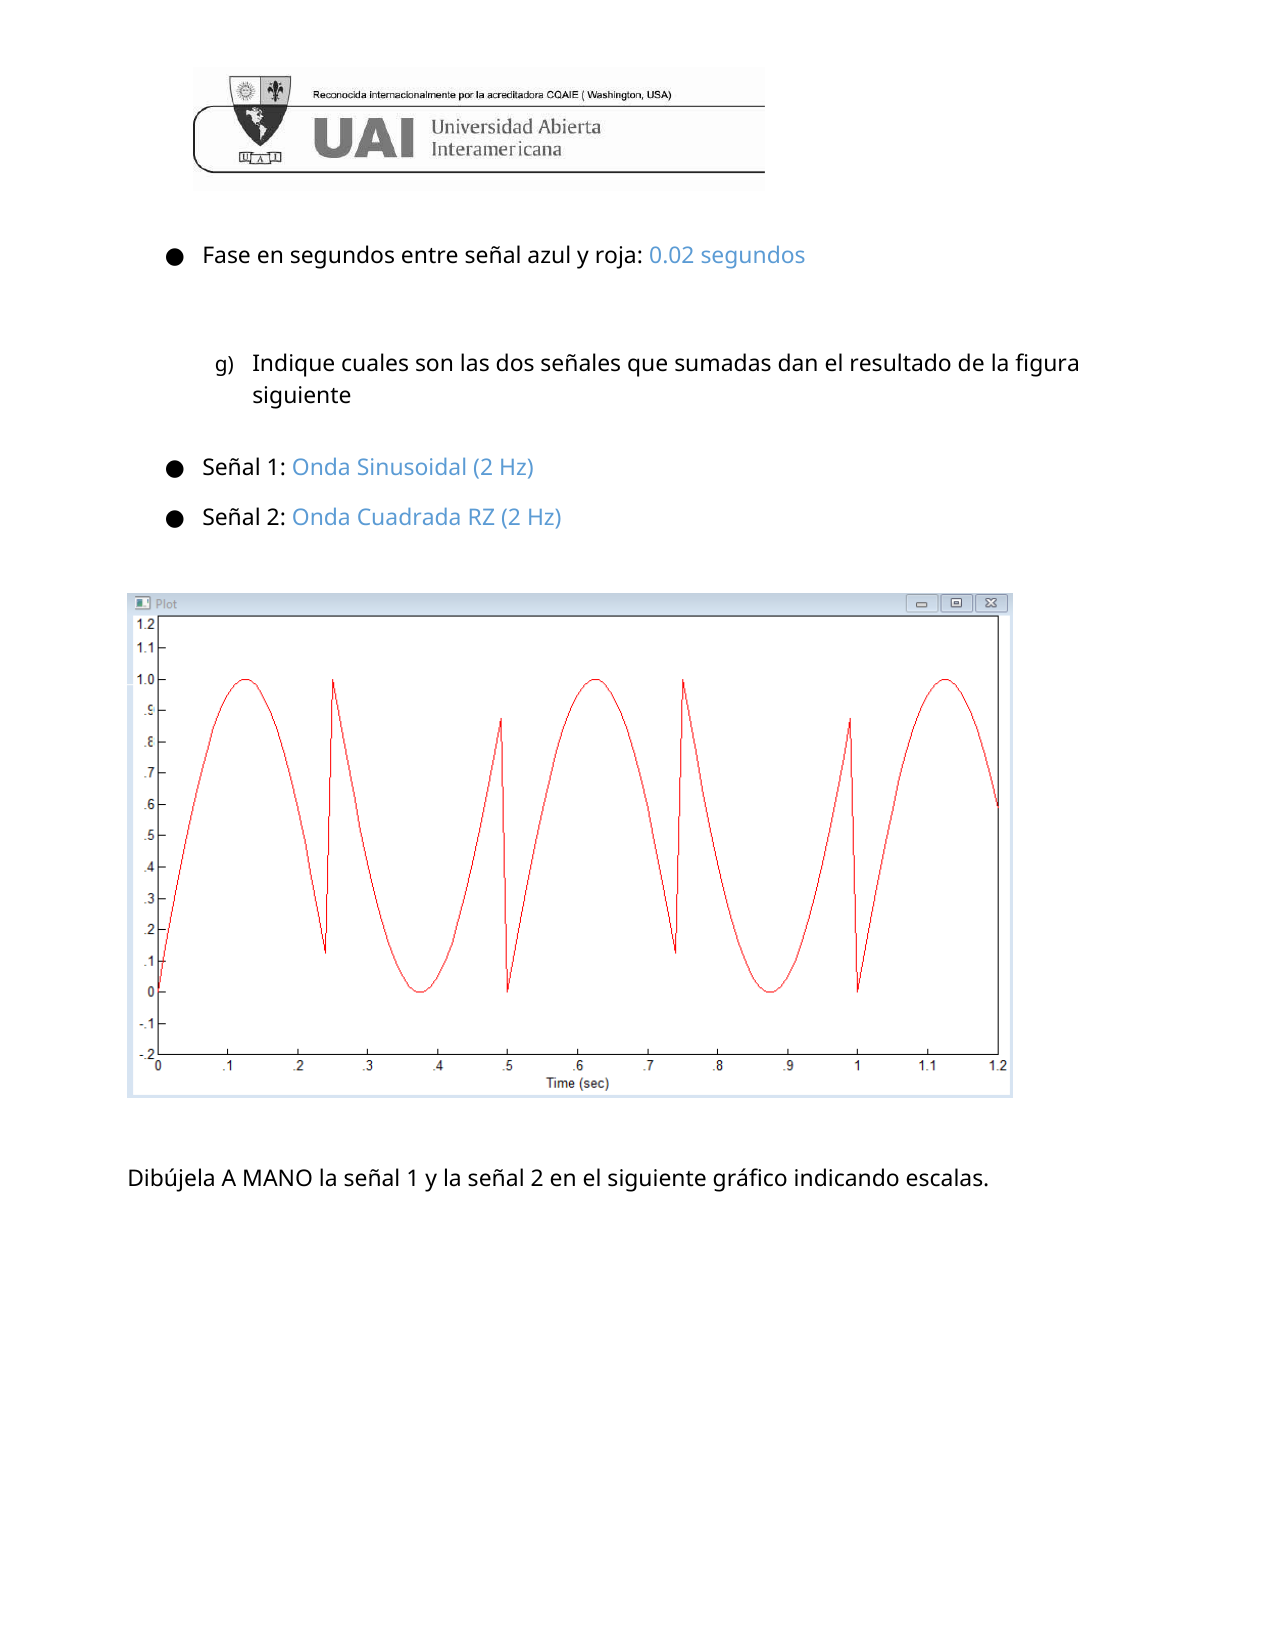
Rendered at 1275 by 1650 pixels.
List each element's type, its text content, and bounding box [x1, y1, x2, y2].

text Dibújela A MANO la señal 1 y la señal 2 en el siguiente gráfico indicando escalas. [127, 1162, 1185, 1193]
list Señal 2: Onda Cuadrada RZ (2 Hz) [164, 492, 1185, 539]
picture [127, 593, 1013, 1098]
picture [193, 67, 764, 191]
list Señal 1: Onda Sinusoidal (2 Hz) [164, 441, 1185, 488]
list Indique cuales son las dos señales que sumadas dan el resultado de la figura siguiente [214, 347, 1185, 410]
list Fase en segundos entre señal azul y roja: 0.02 segundos [164, 229, 1185, 277]
